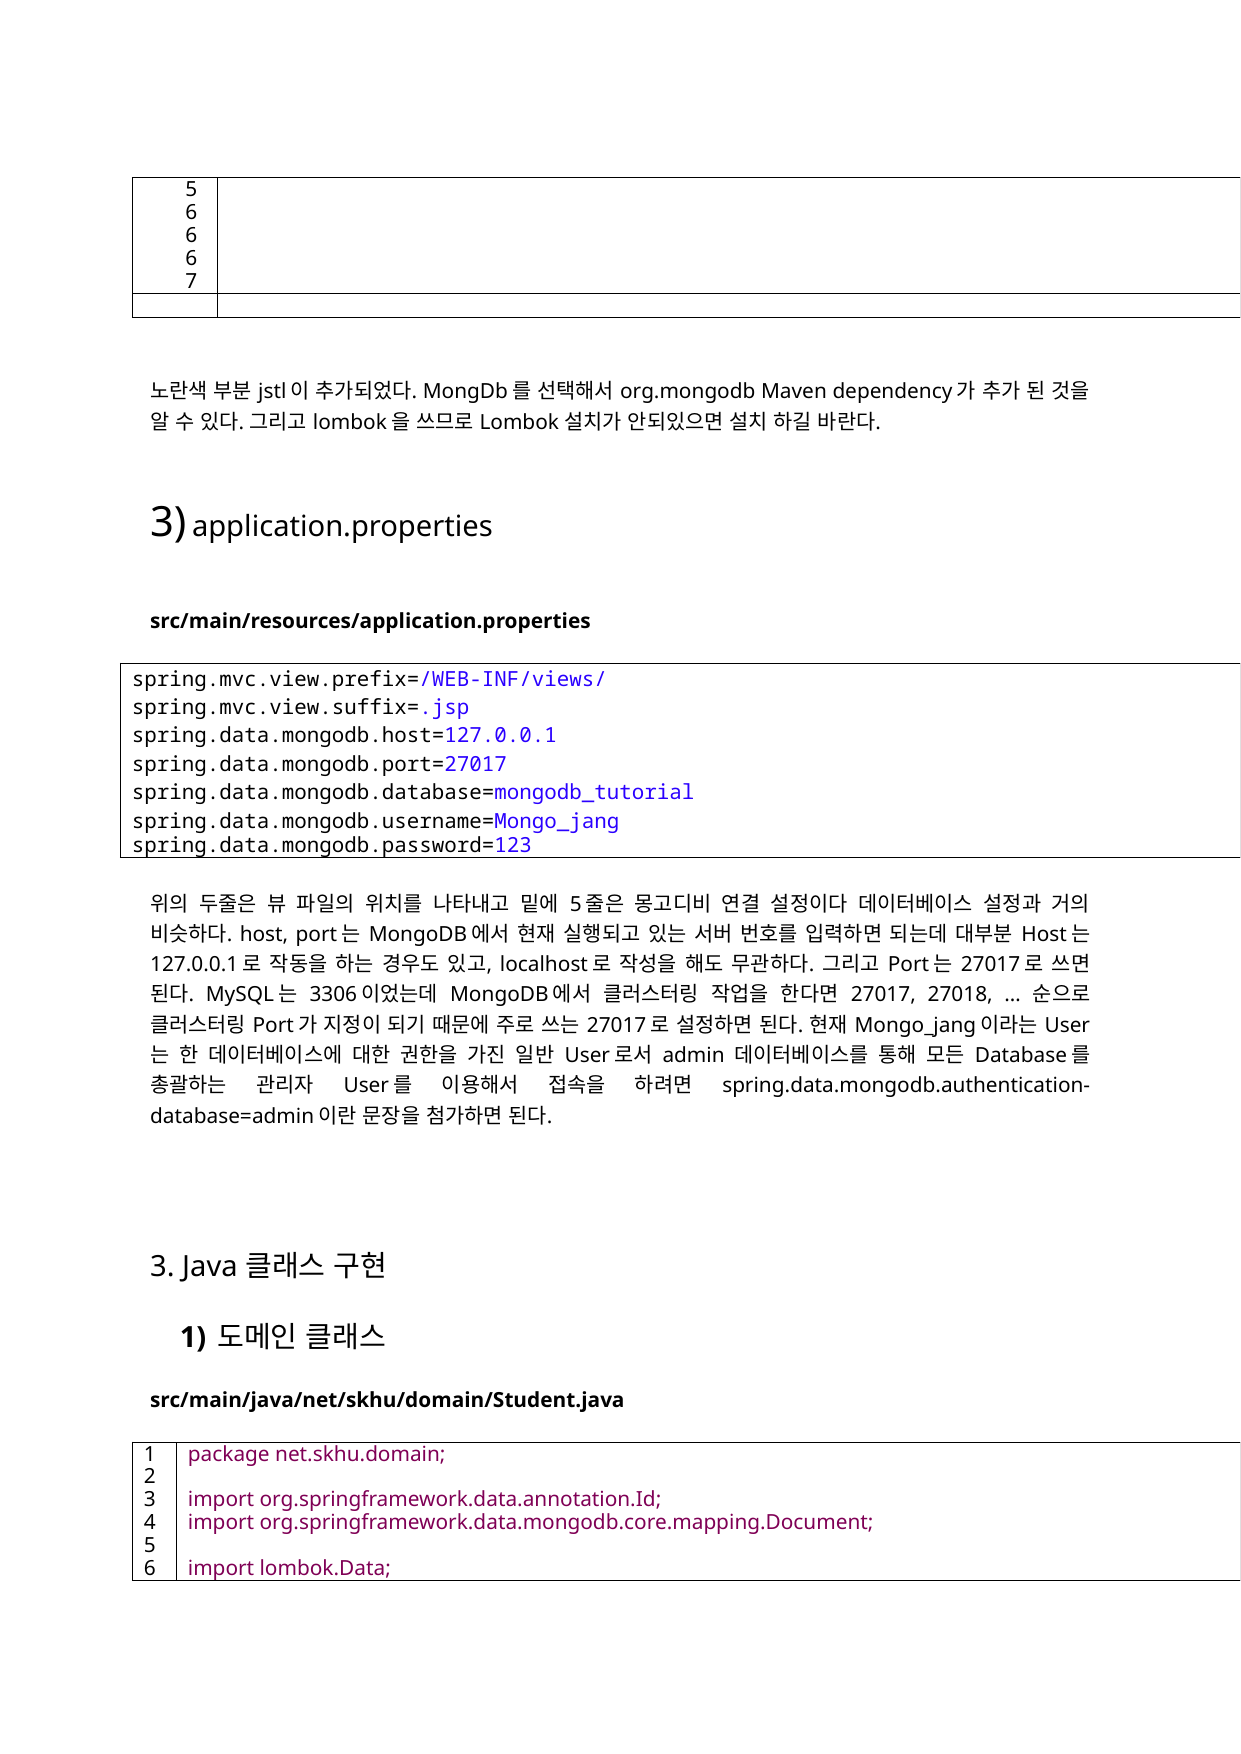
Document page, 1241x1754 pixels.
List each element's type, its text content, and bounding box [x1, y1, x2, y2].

text 위의 두줄은 뷰 파일의 위치를 나타내고 밑에 5줄은 몽고디비 연결 설정이다 데이터베이스 설정과 거의 비슷하다. host, port는 MongoDB에서 현재 실행되고 있는 서버 번호를 입력하면 되는데 대부분 Host는 127.0.0.1로 작동을 하는 경우도 있고, localhost로 작성을 해도 무관하다. 그리고 Port는 27017로 쓰면 된다. MySQL는 3306이었는데 MongoDB에서 클러스터링 작업을 한다면 27017, 27018, … 순으로 클러스터링 Port가 지정이 되기 때문에 주로 쓰는 27017로 설정하면 된다. 현재 Mongo_jang이라는 User는 한 데이터베이스에 대한 권한을 가진 일반 User로서 admin 데이터베이스를 통해 모든 Database를 총괄하는 관리자 User를 이용해서 접속을 하려면 spring.data.mongodb.authentication-database=admin이란 문장을 첨가하면 된다. [150, 887, 1090, 1129]
text src/main/resources/application.properties [150, 606, 1090, 634]
table_header spring.mvc.view.prefix=/WEB-INF/views/ spring.mvc.view.suffix=.jsp spring.data.mongodb.host=127.0.0.1 spring.data.mongodb.port=27017 spring.data.mongodb.database=mongodb_tutorial spring.data.mongodb.username=Mongo_jang spring.data.mongodb.password=123 [121, 664, 1240, 857]
subtitle 3. Java 클래스 구현 [150, 1243, 1090, 1285]
table_cell [133, 294, 217, 317]
subtitle 도메인 클래스 [179, 1314, 1090, 1356]
text 노란색 부분 jstl이 추가되었다. MongDb를 선택해서 org.mongodb Maven dependency가 추가 된 것을 알 수 있다. 그리고 lombok을 쓰므로 Lombok 설치가 안되있으면 설치 하길 바란다. [150, 375, 1090, 435]
table_cell [218, 294, 1240, 317]
text src/main/java/net/skhu/domain/Student.java [150, 1385, 1090, 1413]
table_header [133, 1443, 176, 1580]
subtitle 3) application.properties [150, 492, 1090, 549]
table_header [133, 178, 217, 293]
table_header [218, 178, 1240, 293]
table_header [177, 1443, 1240, 1580]
